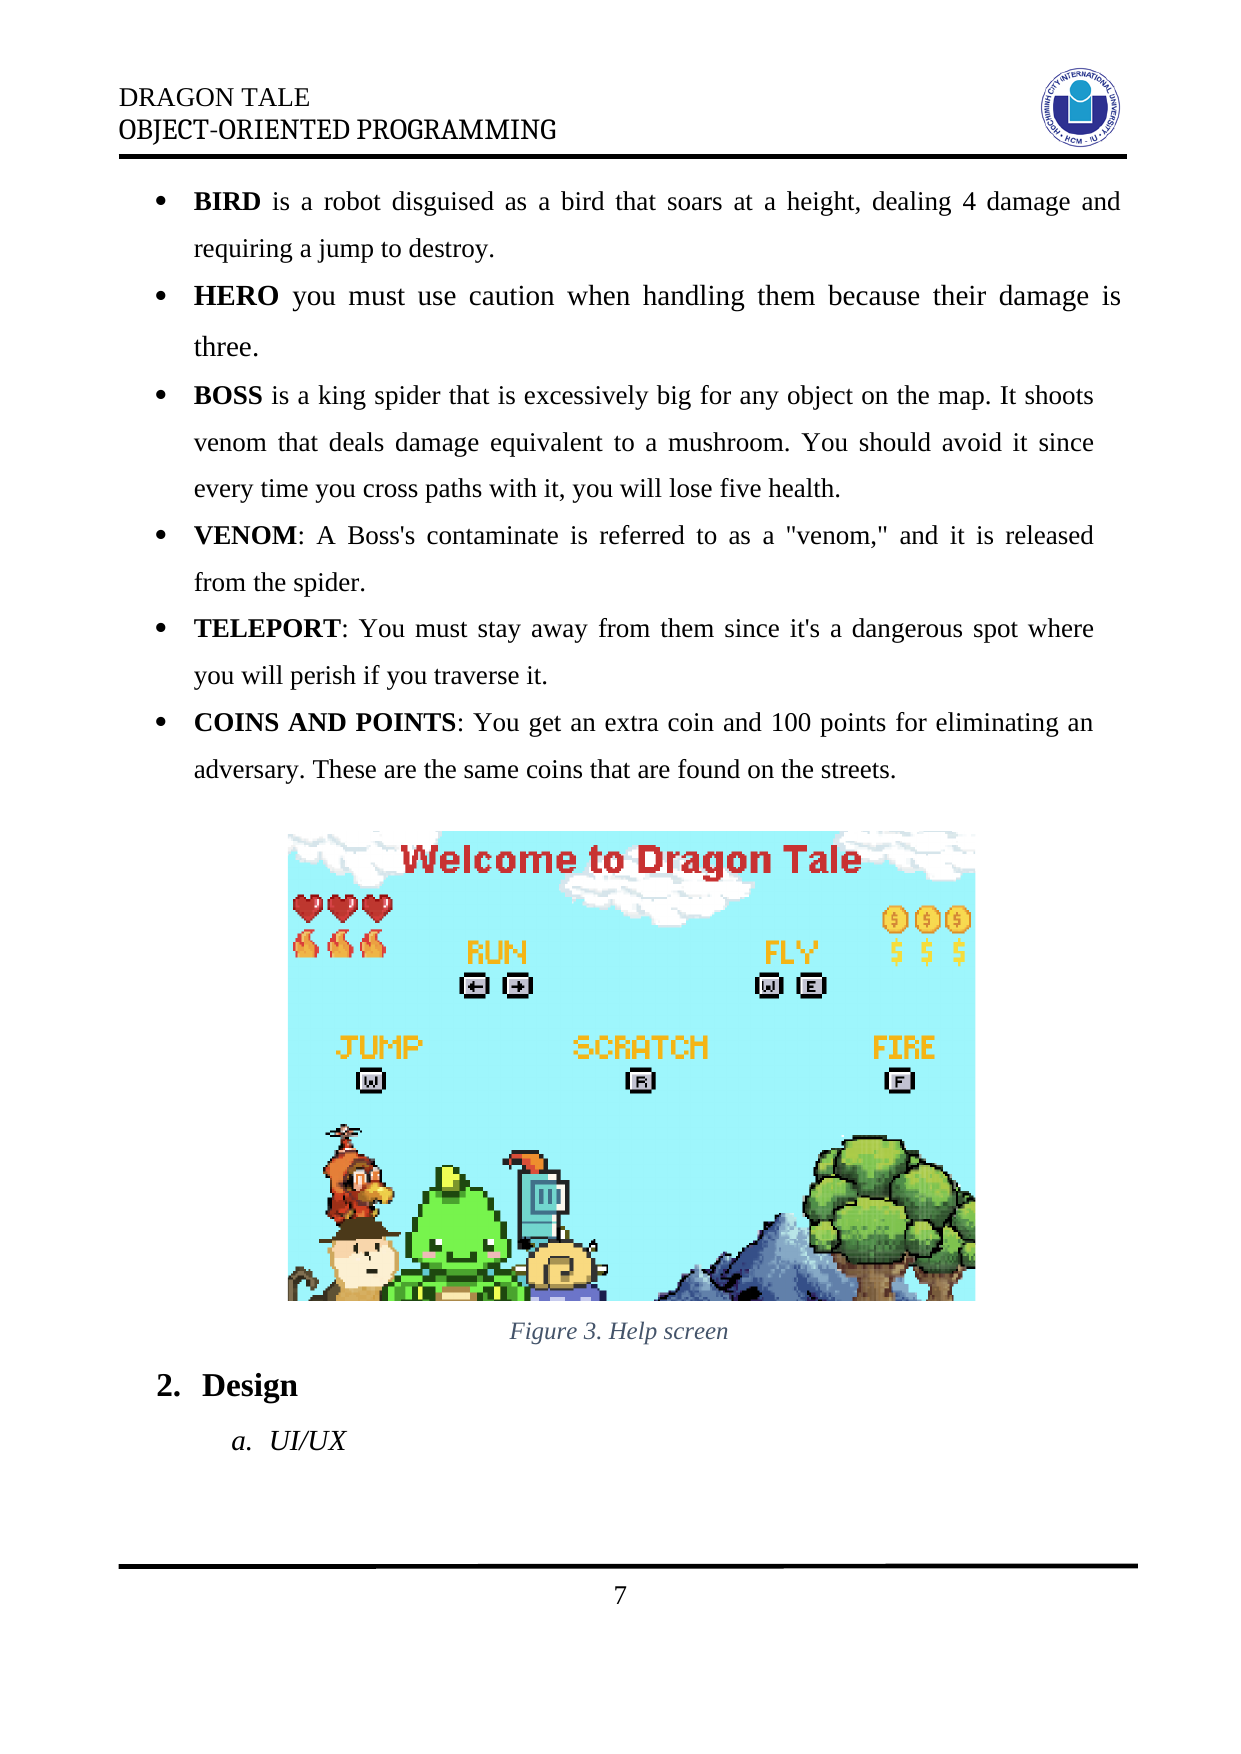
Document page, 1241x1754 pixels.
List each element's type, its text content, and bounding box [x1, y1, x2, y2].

list UI/UX [231, 1423, 1122, 1456]
list COINS AND POINTS: You get an extra coin and 100 points for eliminating an adversary. These are the same coins that are found on the streets. [156, 706, 1095, 784]
picture [1038, 66, 1122, 149]
list BIRD is a robot disguised as a bird that soars at a height, dealing 4 damage and requiring a jump to destroy. [156, 185, 1122, 263]
list VENOM: A Boss's contaminate is referred to as a "venom," and it is released from the spider. [156, 519, 1095, 597]
list TELEPORT: You must stay away from them since it's a dangerous spot where you will perish if you traverse it. [156, 613, 1095, 691]
list HERO you must use caution when handling them because their damage is three. [156, 278, 1122, 362]
subtitle Design [156, 1365, 1122, 1404]
picture [287, 831, 976, 1301]
list BOSS is a king spider that is excessively big for any object on the map. It shoots venom that deals damage equivalent to a mushroom. You should avoid it since every time you cross paths with it, you will lose five health. [156, 379, 1095, 504]
text Figure 3. Help screen [118, 1316, 1122, 1344]
